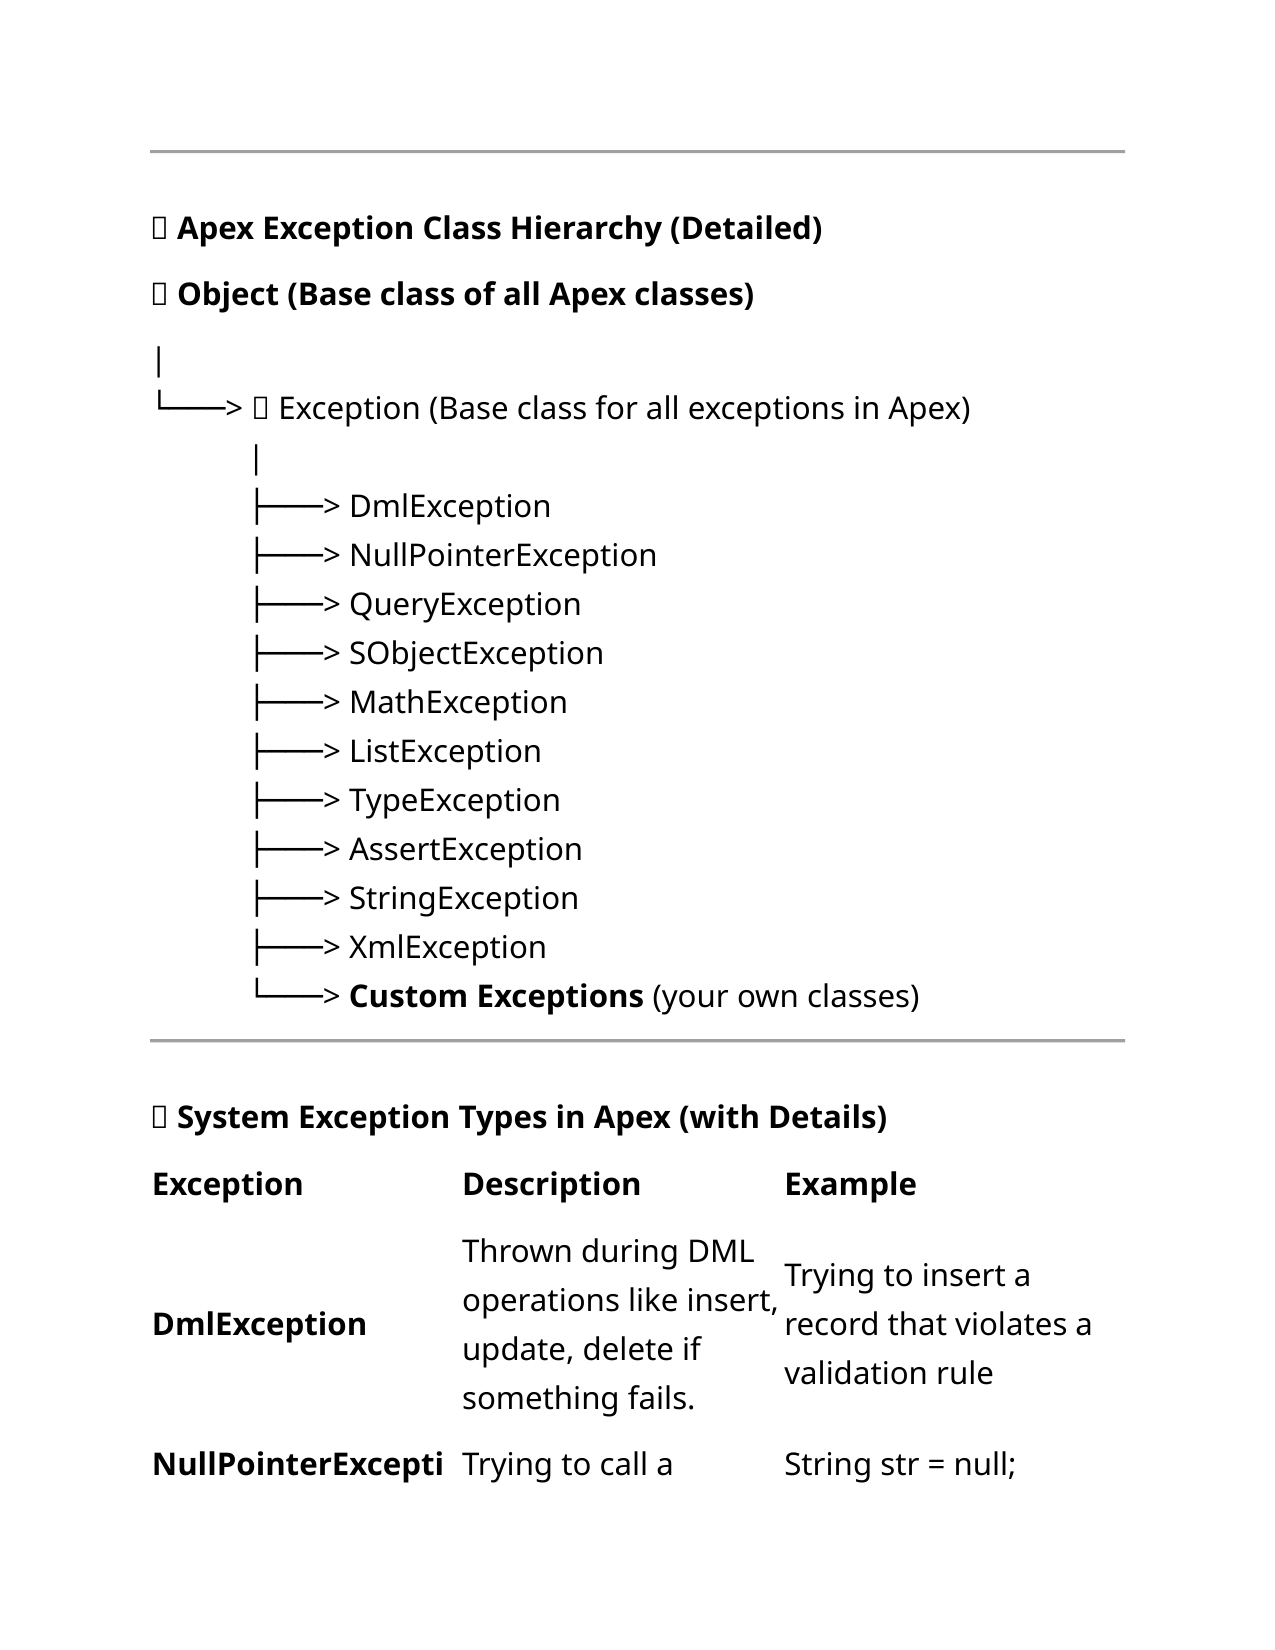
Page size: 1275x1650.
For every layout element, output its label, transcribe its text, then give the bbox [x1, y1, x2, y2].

text | └───> 🔷 Exception (Base class for all exceptions in Apex) | ├───> DmlException ├───> NullPointerException ├───> QueryException ├───> SObjectException ├───> MathException ├───> ListException ├───> TypeException ├───> AssertException ├───> StringException ├───> XmlException └───> Custom Exceptions (your own classes) [150, 337, 1125, 1016]
text ✅ Apex Exception Class Hierarchy (Detailed) [150, 206, 1125, 248]
table_cell NullPointerException [150, 1441, 460, 1487]
table_cell DmlException [150, 1227, 460, 1441]
table_header Description [460, 1161, 783, 1227]
table_cell Thrown during DML operations like insert, update, delete if something fails. [460, 1227, 783, 1441]
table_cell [460, 1441, 783, 1487]
text ✅ System Exception Types in Apex (with Details) [150, 1095, 1125, 1138]
table_cell String str = null; str.length(); [783, 1441, 1125, 1487]
table_cell Trying to insert a record that violates a validation rule [783, 1227, 1125, 1441]
text 🔷 Object (Base class of all Apex classes) [150, 271, 1125, 314]
table_header Example [783, 1161, 1125, 1227]
table_header Exception [150, 1161, 460, 1227]
